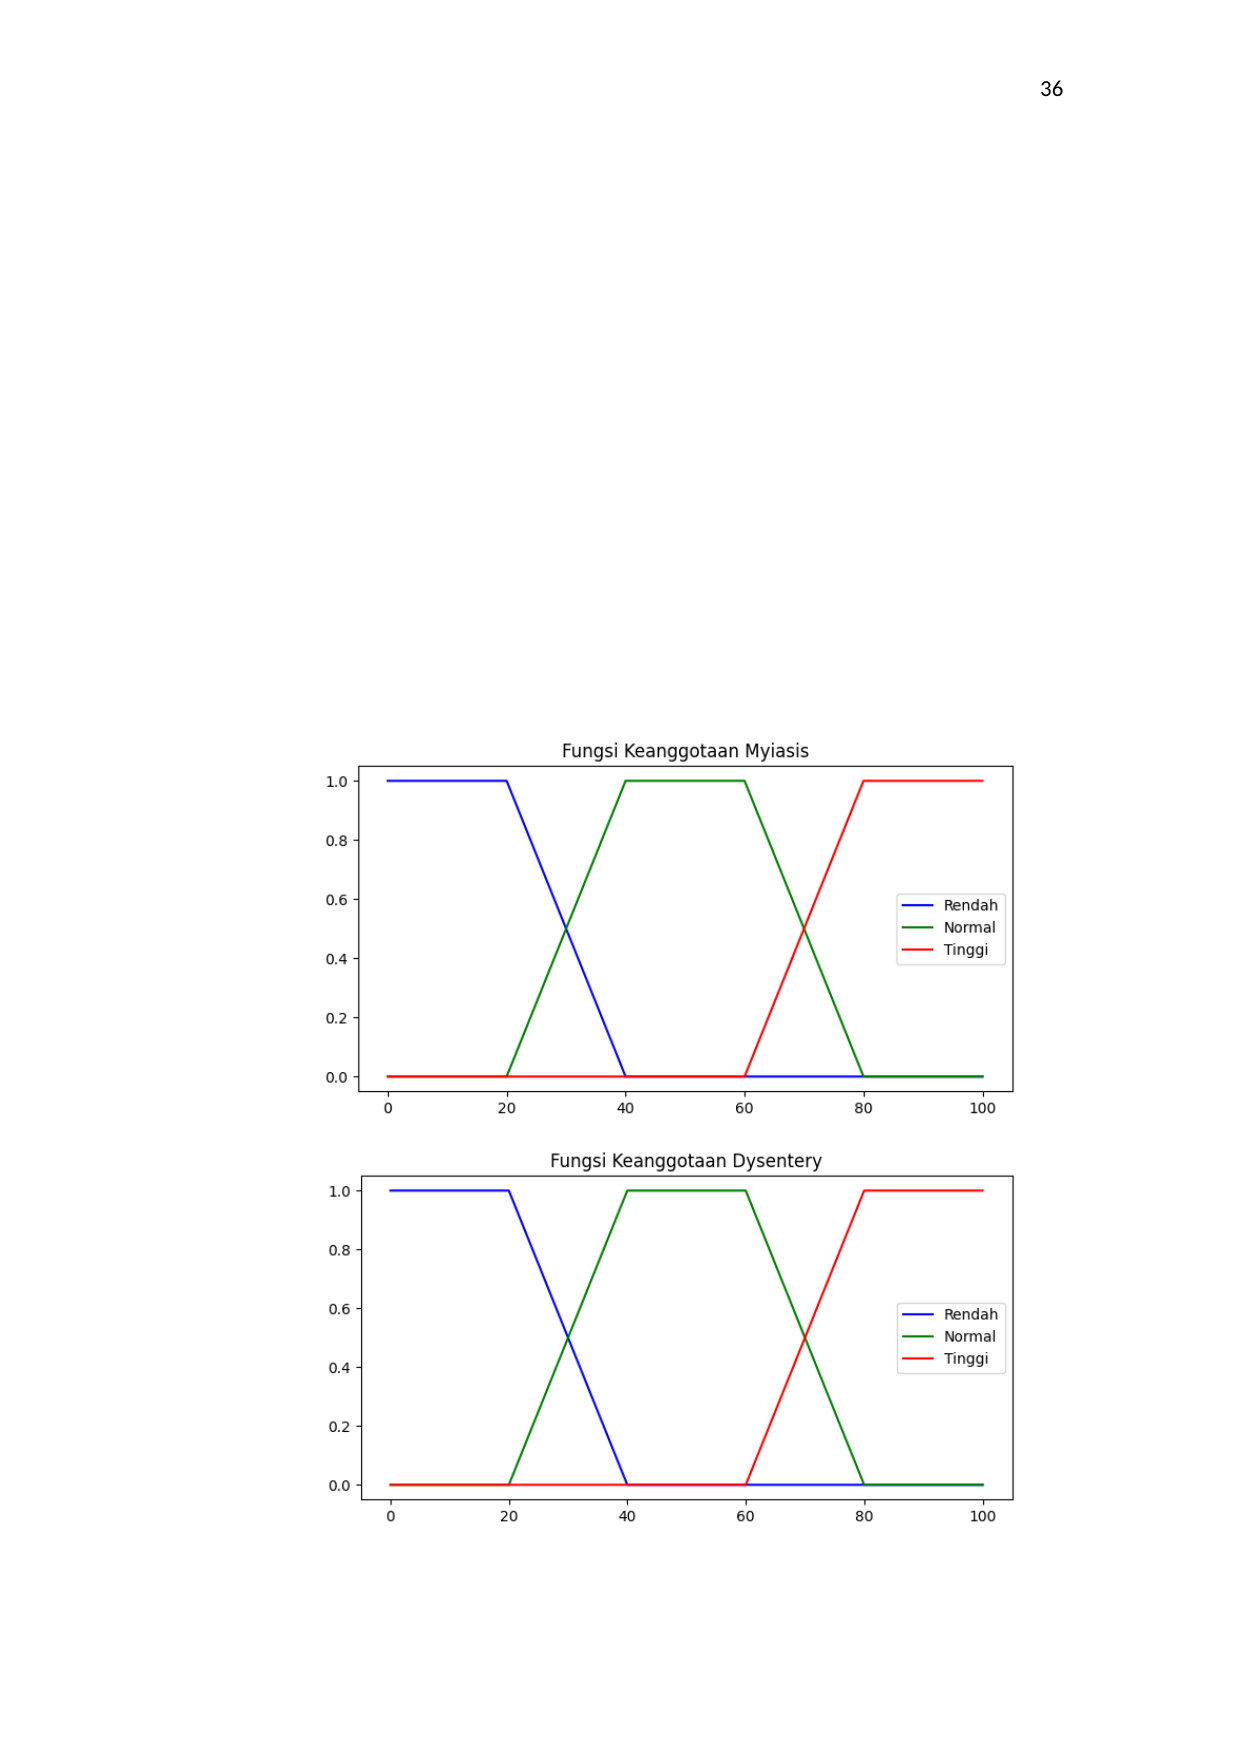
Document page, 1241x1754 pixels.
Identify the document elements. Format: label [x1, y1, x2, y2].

picture [314, 732, 1022, 1127]
picture [317, 1142, 1022, 1535]
